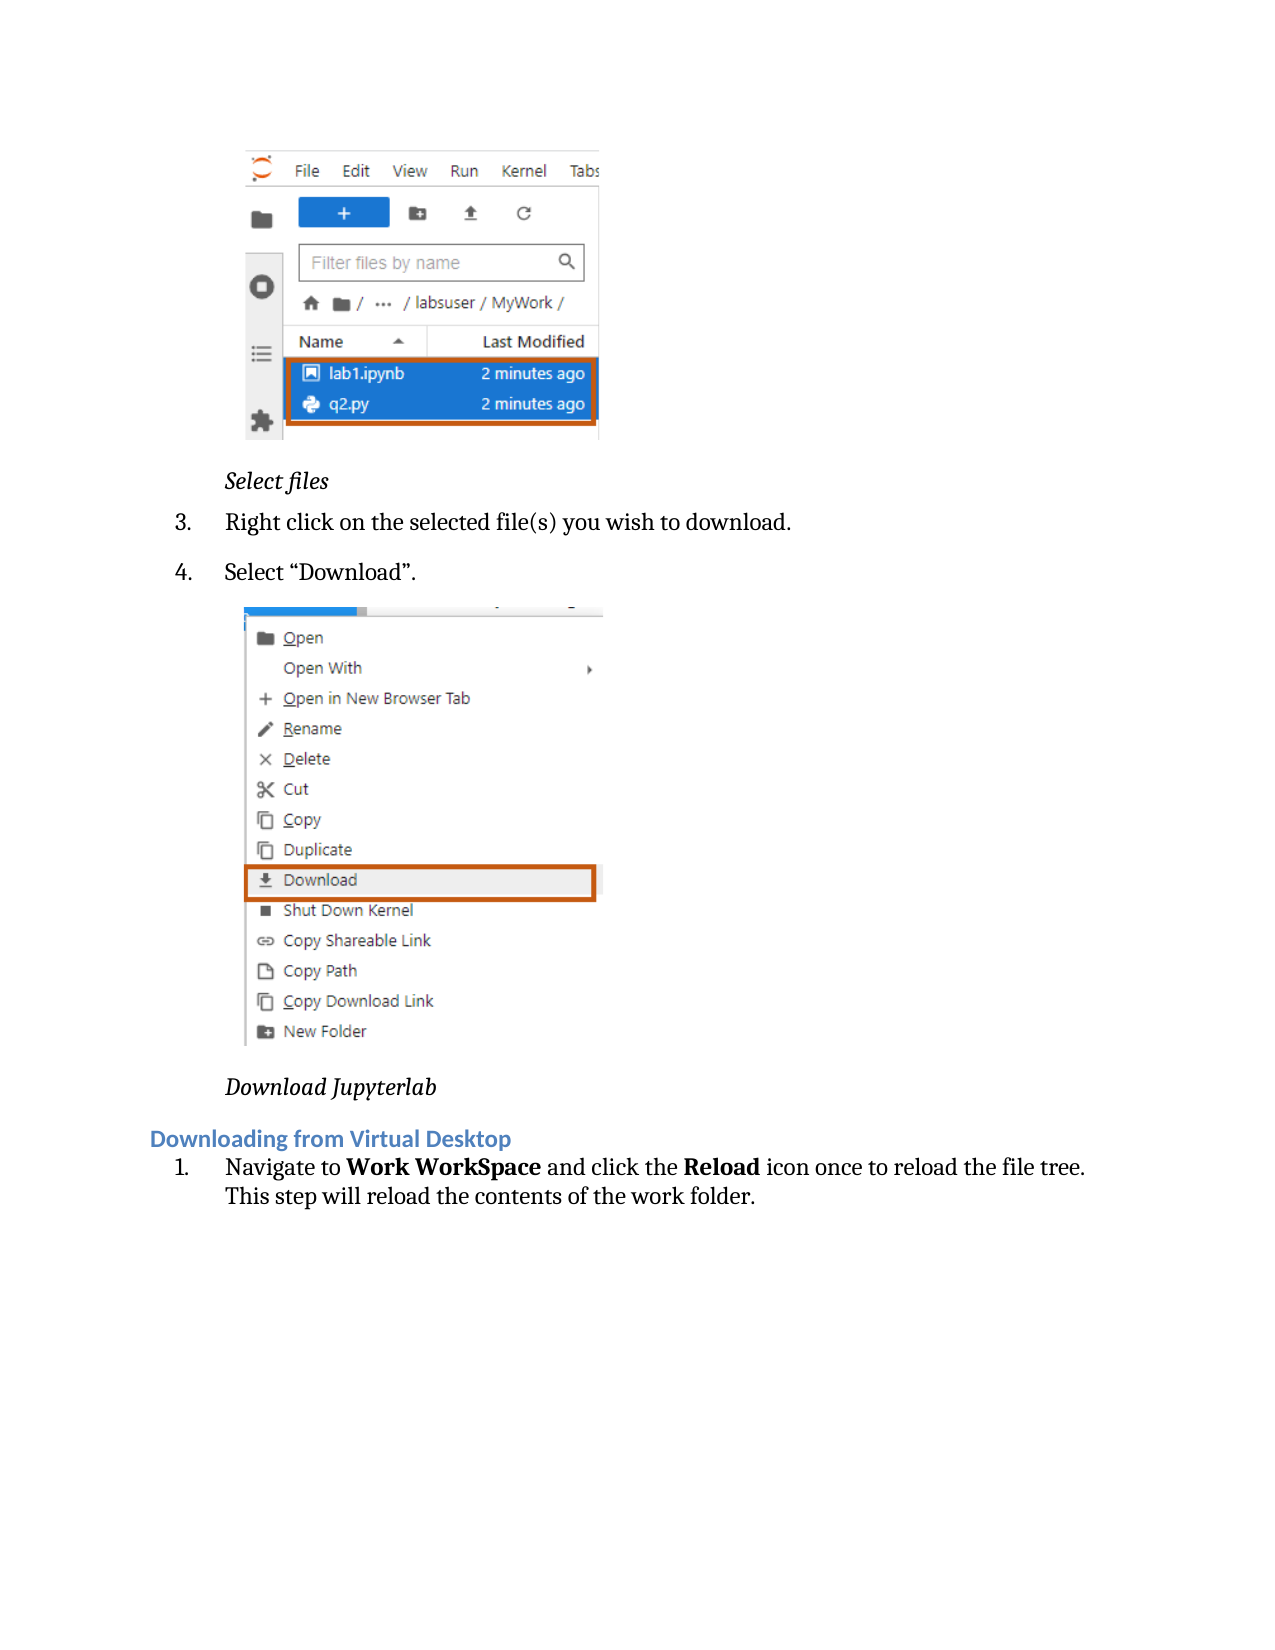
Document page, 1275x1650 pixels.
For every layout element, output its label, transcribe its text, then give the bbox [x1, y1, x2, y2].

subtitle Downloading from Virtual Desktop [150, 1123, 1125, 1153]
list Navigate to Work WorkSpace and click the Reload icon once to reload the file tree. This step will reload the contents of the work folder. [175, 1153, 1125, 1211]
list Select files [175, 467, 1125, 496]
list Right click on the selected file(s) you wish to download. [175, 508, 1125, 537]
list Select “Download”. [175, 558, 1125, 587]
picture [243, 150, 600, 440]
list Download Jupyterlab [175, 1073, 1125, 1102]
picture [243, 607, 604, 1046]
